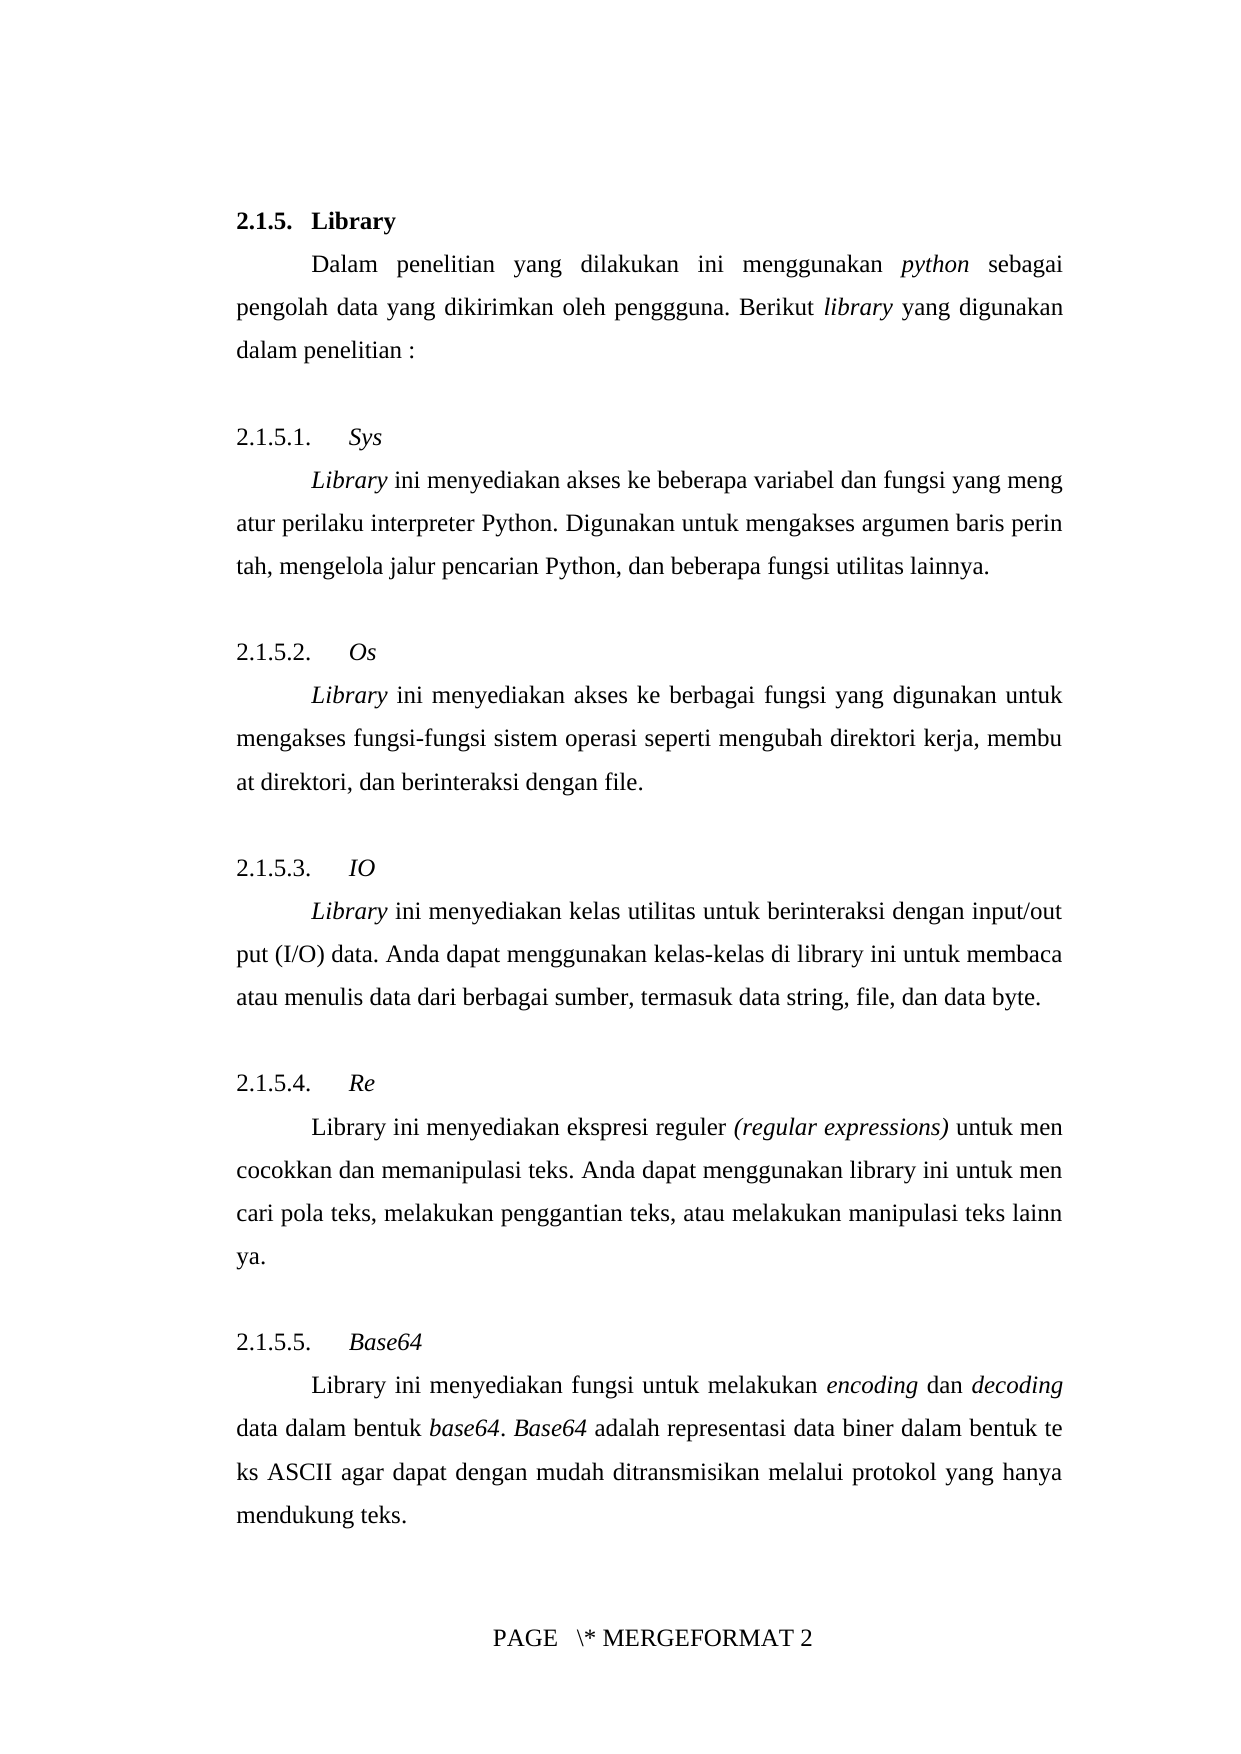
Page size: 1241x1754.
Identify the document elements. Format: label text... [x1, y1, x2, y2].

text Library ini menyediakan fungsi untuk melakukan encoding dan decoding data dalam bentuk base64. Base64 adalah representasi data biner dalam bentuk teks ASCII agar dapat dengan mudah ditransmisikan melalui protokol yang hanya mendukung teks. [236, 1370, 1063, 1528]
text Library ini menyediakan akses ke berbagai fungsi yang digunakan untuk mengakses fungsi-fungsi sistem operasi seperti mengubah direktori kerja, membuat direktori, dan berinteraksi dengan file. [236, 680, 1063, 795]
list IO [236, 853, 1063, 882]
list Re [236, 1068, 1063, 1097]
text Library ini menyediakan akses ke beberapa variabel dan fungsi yang mengatur perilaku interpreter Python. Digunakan untuk mengakses argumen baris perintah, mengelola jalur pencarian Python, dan beberapa fungsi utilitas lainnya. [236, 465, 1063, 580]
list Base64 [236, 1327, 1063, 1356]
text Library ini menyediakan kelas utilitas untuk berinteraksi dengan input/output (I/O) data. Anda dapat menggunakan kelas-kelas di library ini untuk membaca atau menulis data dari berbagai sumber, termasuk data string, file, dan data byte. [236, 896, 1063, 1011]
list Sys [236, 422, 1063, 450]
subtitle Library [236, 206, 1063, 235]
text Dalam penelitian yang dilakukan ini menggunakan python sebagai pengolah data yang dikirimkan oleh penggguna. Berikut library yang digunakan dalam penelitian : [236, 249, 1063, 364]
list Os [236, 637, 1063, 666]
text Library ini menyediakan ekspresi reguler (regular expressions) untuk mencocokkan dan memanipulasi teks. Anda dapat menggunakan library ini untuk mencari pola teks, melakukan penggantian teks, atau melakukan manipulasi teks lainnya. [236, 1112, 1063, 1270]
